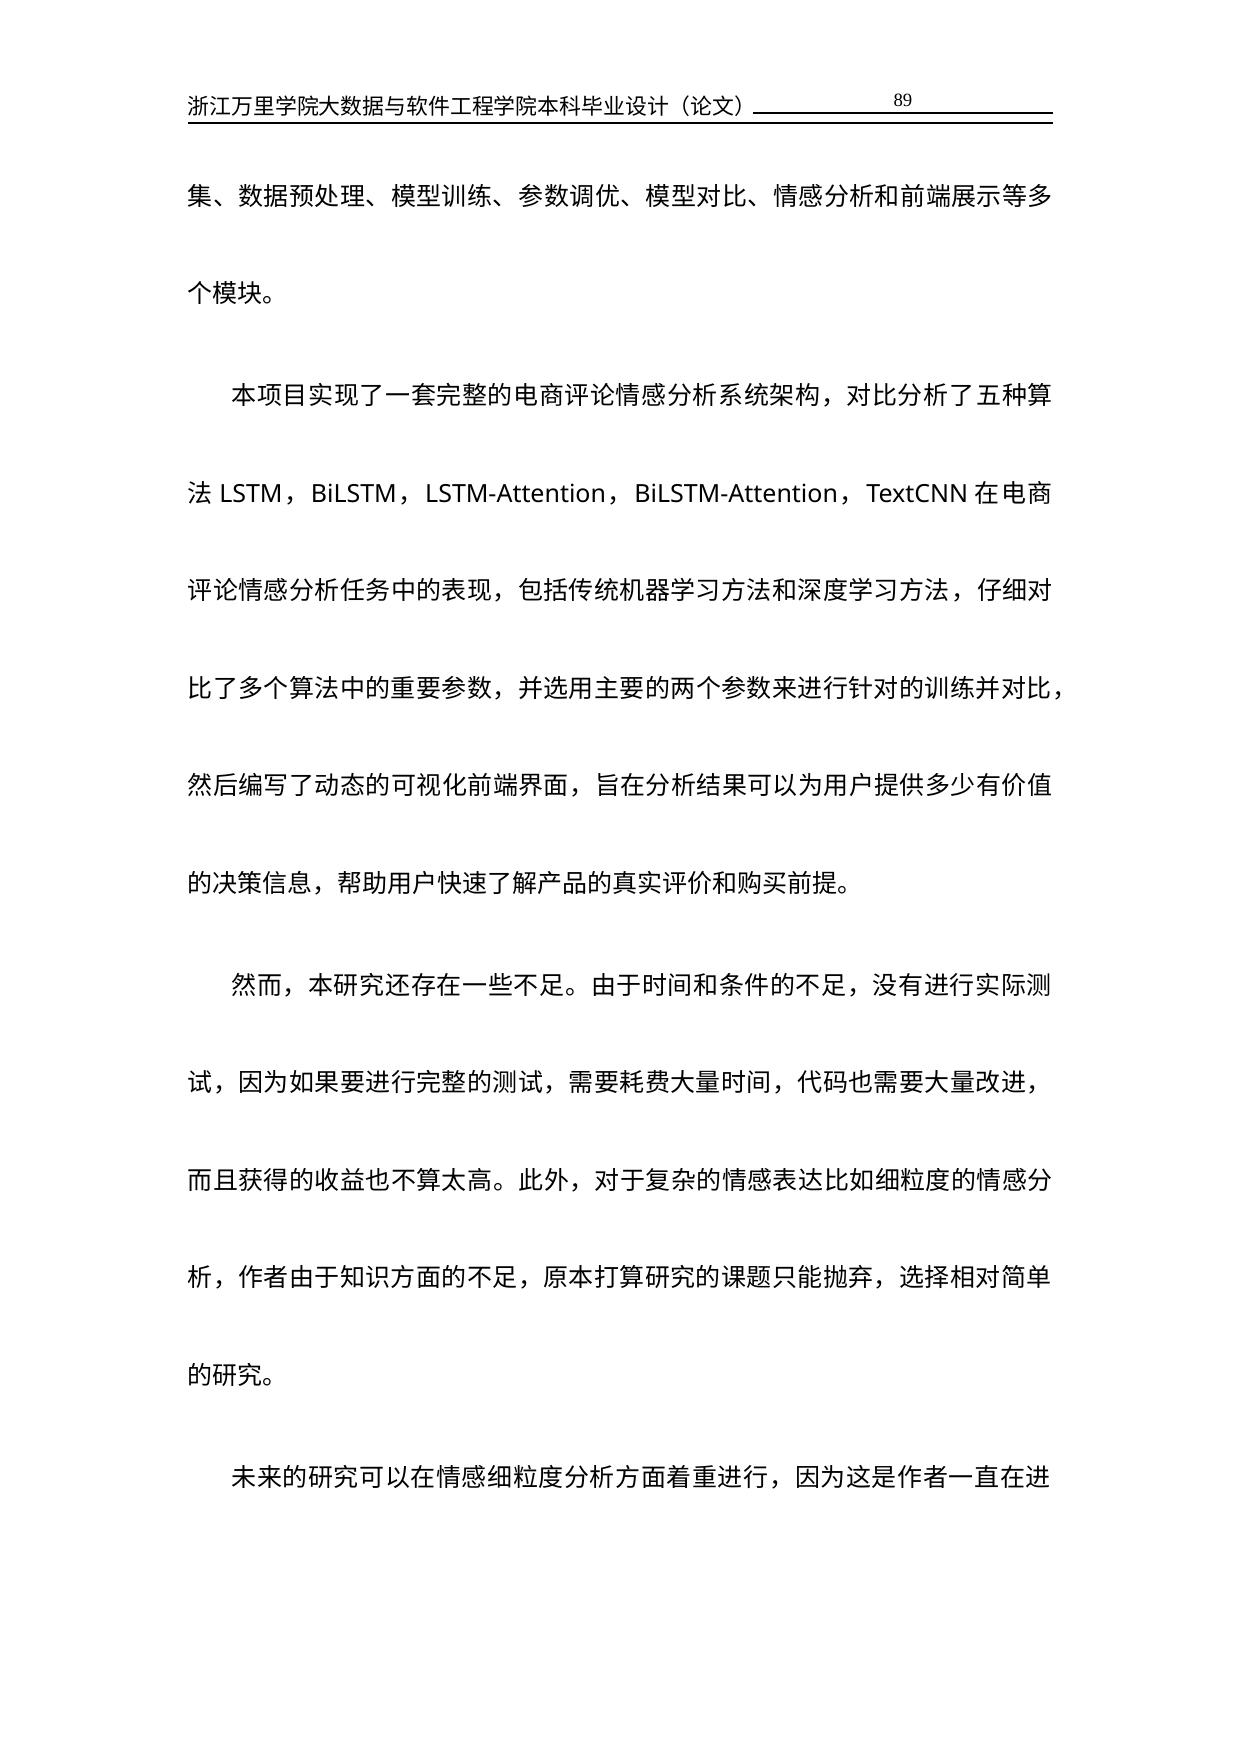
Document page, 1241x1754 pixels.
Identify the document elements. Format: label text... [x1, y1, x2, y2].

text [187, 162, 1053, 324]
text 然而，本研究还存在一些不足。由于时间和条件的不足，没有进行实际测试，因为如果要进行完整的测试，需要耗费大量时间，代码也需要大量改进，而且获得的收益也不算太高。此外，对于复杂的情感表达比如细粒度的情感分析，作者由于知识方面的不足，原本打算研究的课题只能抛弃，选择相对简单的研究。 [187, 951, 1053, 1406]
text 本项目实现了一套完整的电商评论情感分析系统架构，对比分析了五种算法LSTM，BiLSTM，LSTM-Attention，BiLSTM-Attention，TextCNN在电商评论情感分析任务中的表现，包括传统机器学习方法和深度学习方法，仔细对比了多个算法中的重要参数，并选用主要的两个参数来进行针对的训练并对比，然后编写了动态的可视化前端界面，旨在分析结果可以为用户提供多少有价值的决策信息，帮助用户快速了解产品的真实评价和购买前提。 [187, 361, 1053, 914]
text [187, 1443, 1053, 1508]
